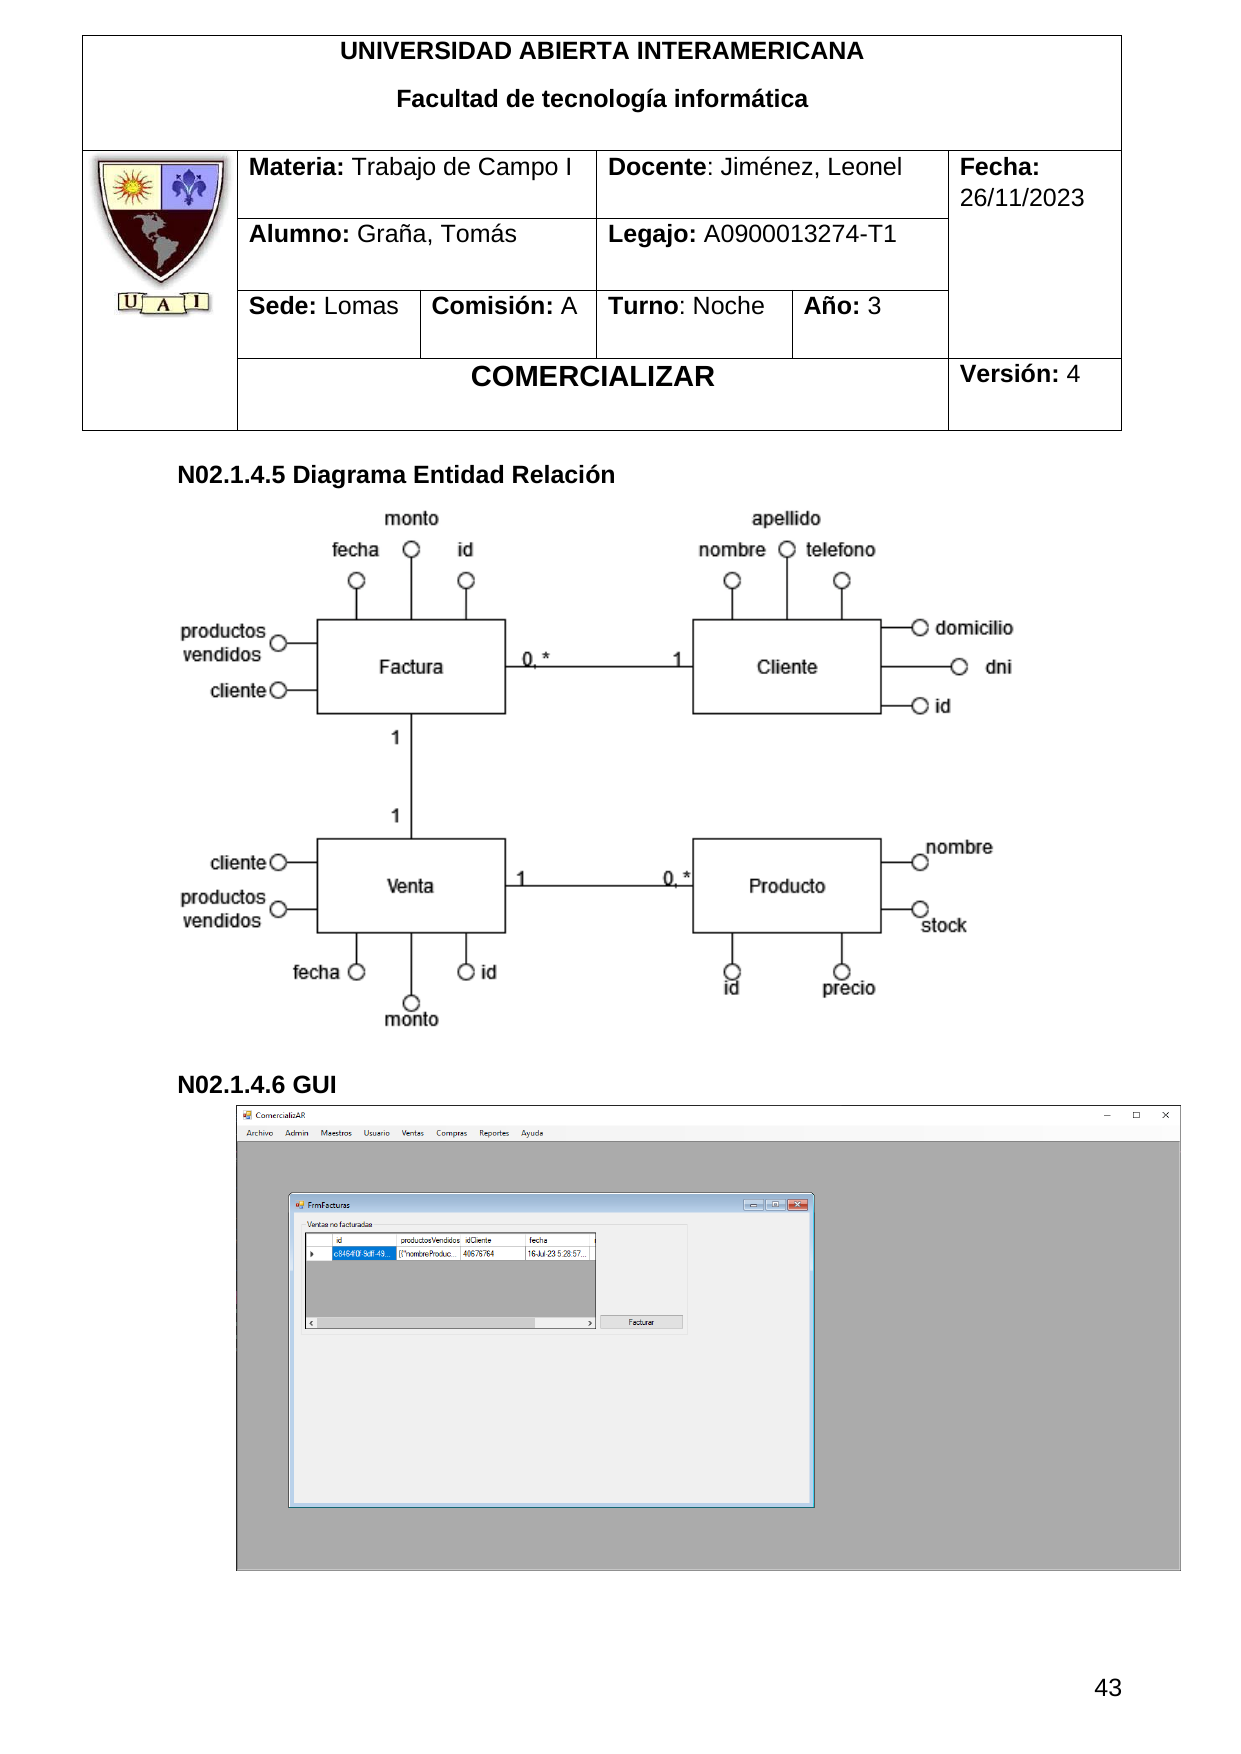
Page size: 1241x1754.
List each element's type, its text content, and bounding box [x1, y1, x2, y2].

picture [236, 1105, 1181, 1571]
subtitle N02.1.4.6 GUI [177, 1070, 1122, 1099]
picture [177, 495, 1048, 1045]
picture [87, 151, 234, 320]
subtitle N02.1.4.5 Diagrama Entidad Relación [177, 460, 1122, 488]
